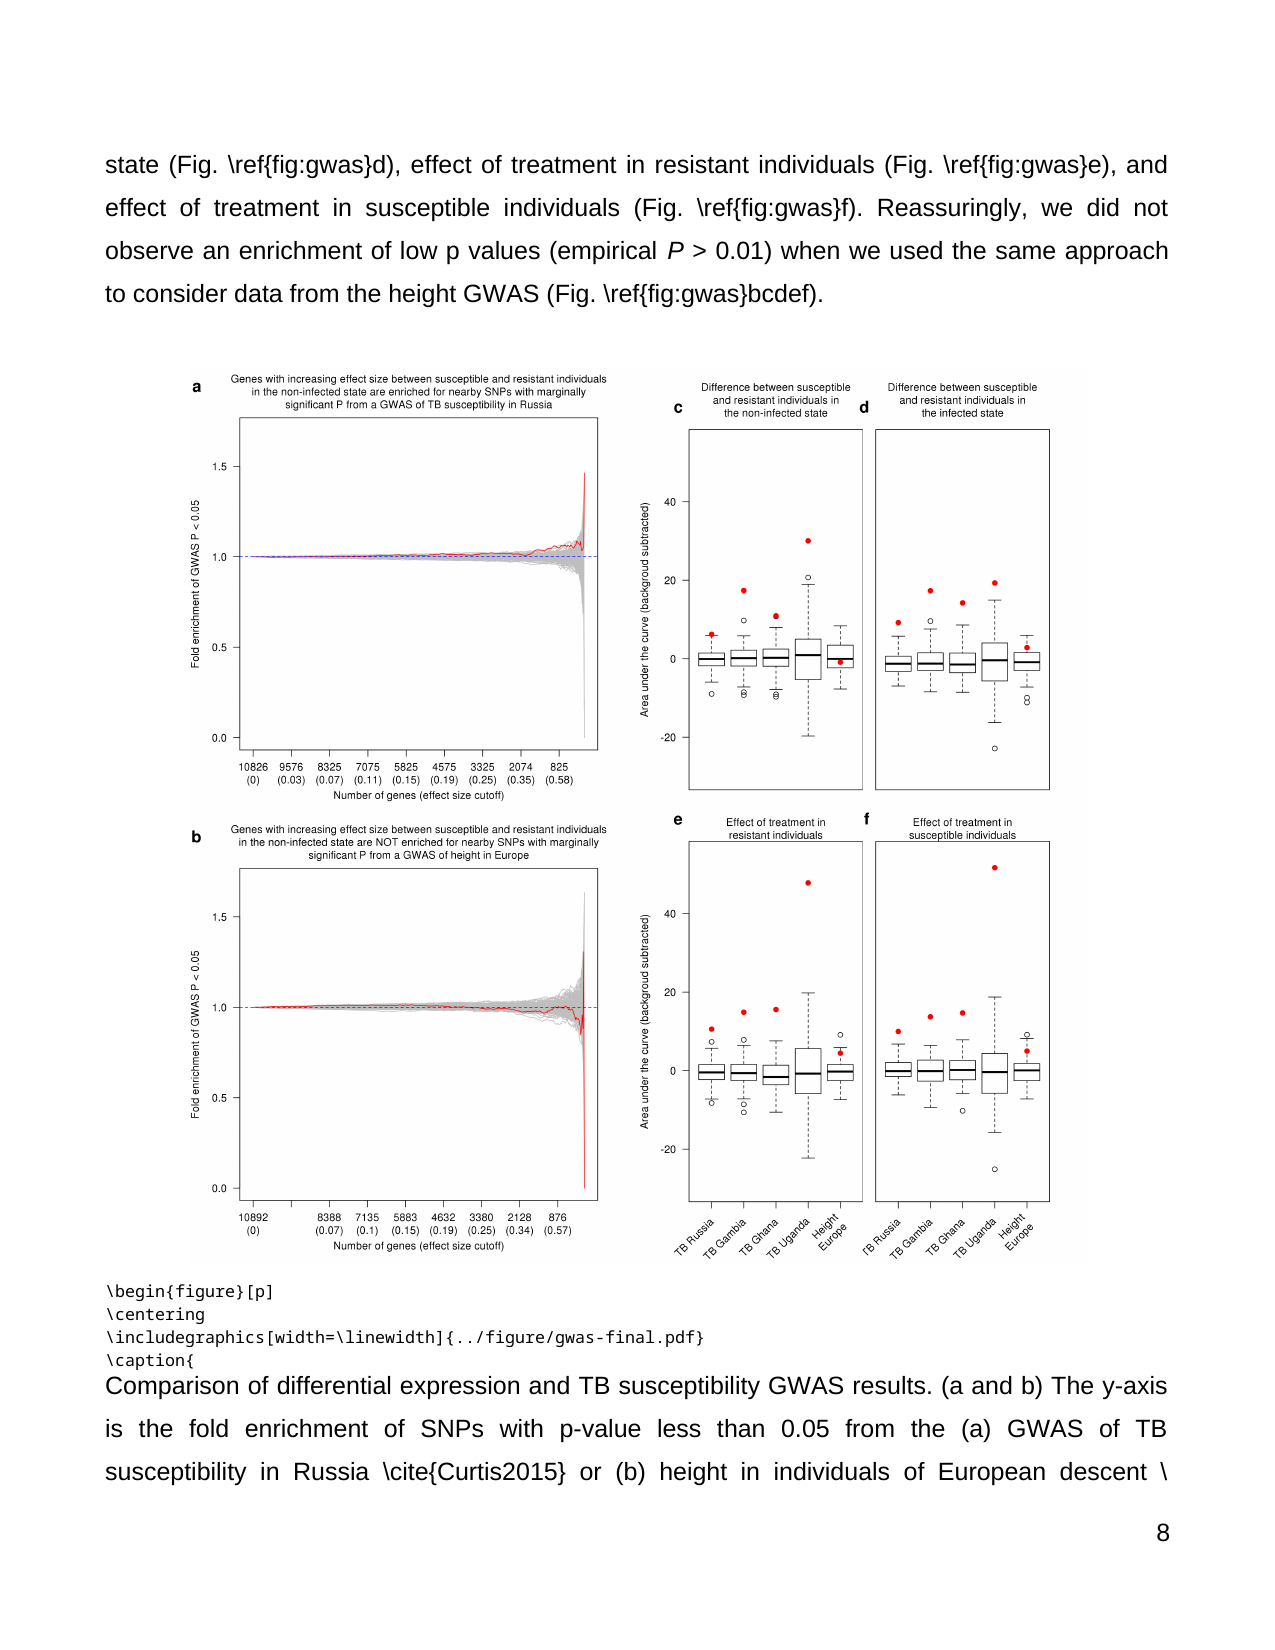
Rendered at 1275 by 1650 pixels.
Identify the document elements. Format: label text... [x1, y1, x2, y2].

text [105, 1371, 1170, 1486]
text \caption{ [105, 1348, 1170, 1371]
text \includegraphics[width=\linewidth]{../figure/gwas-final.pdf} [105, 1325, 1170, 1348]
text \begin{figure}[p] [105, 1280, 1170, 1303]
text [105, 150, 1170, 308]
picture [187, 365, 1088, 1266]
text \centering [105, 1303, 1170, 1325]
